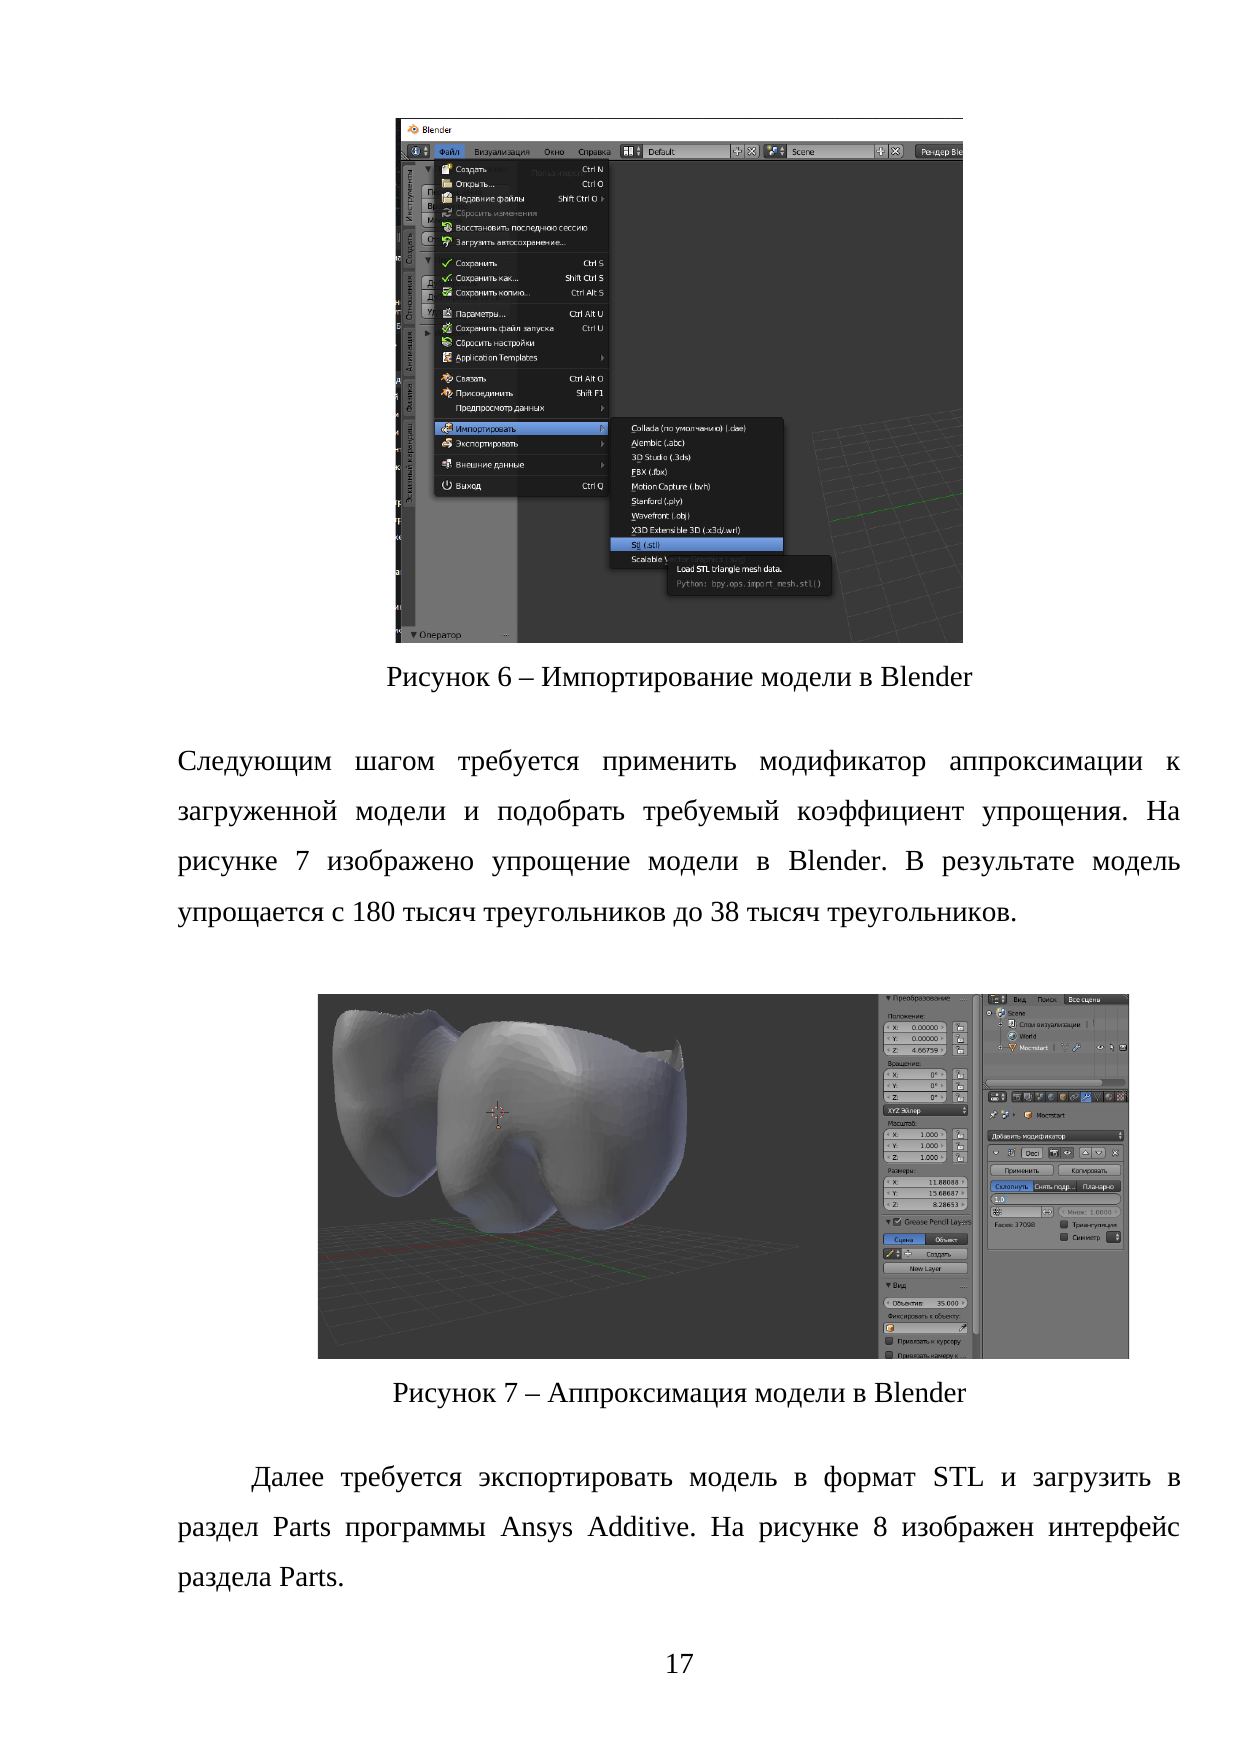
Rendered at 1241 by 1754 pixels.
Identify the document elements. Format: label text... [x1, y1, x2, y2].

text Следующим шагом требуется применить модификатор аппроксимации к загруженной модели и подобрать требуемый коэффициент упрощения. На рисунке 7 изображено упрощение модели в Blender. В результате модель упрощается с 180 тысяч треугольников до 38 тысяч треугольников. [177, 743, 1181, 927]
picture [395, 118, 963, 643]
picture [317, 994, 1130, 1359]
text Рисунок 7 – Аппроксимация модели в Blender [177, 1375, 1181, 1408]
text Рисунок 6 – Импортирование модели в Blender [177, 659, 1181, 692]
text Далее требуется экспортировать модель в формат STL и загрузить в раздел Parts программы Ansys Additive. На рисунке 8 изображен интерфейс раздела Parts. [177, 1459, 1181, 1593]
